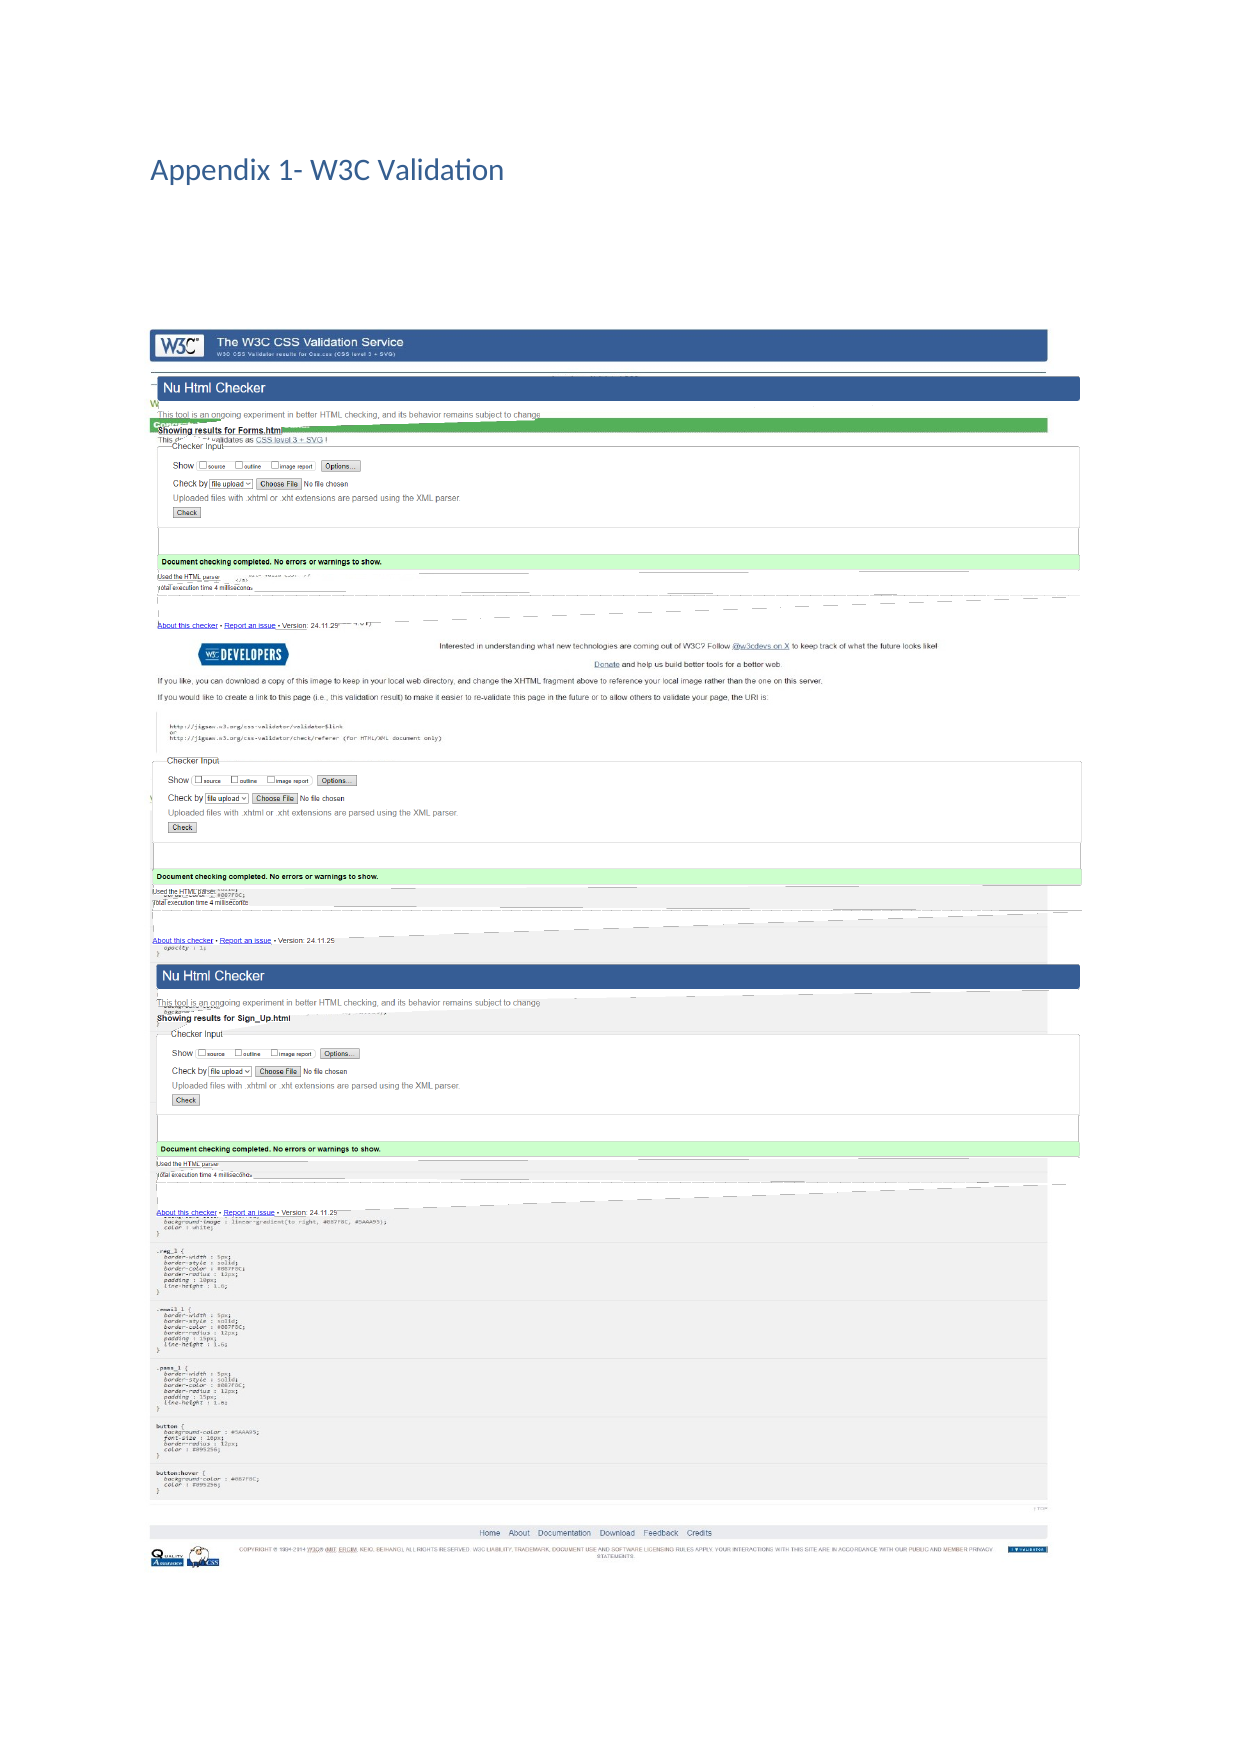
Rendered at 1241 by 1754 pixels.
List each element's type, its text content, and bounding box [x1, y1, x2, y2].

subtitle Appendix 1- W3C Validation [150, 150, 1093, 188]
picture [144, 328, 1082, 1573]
